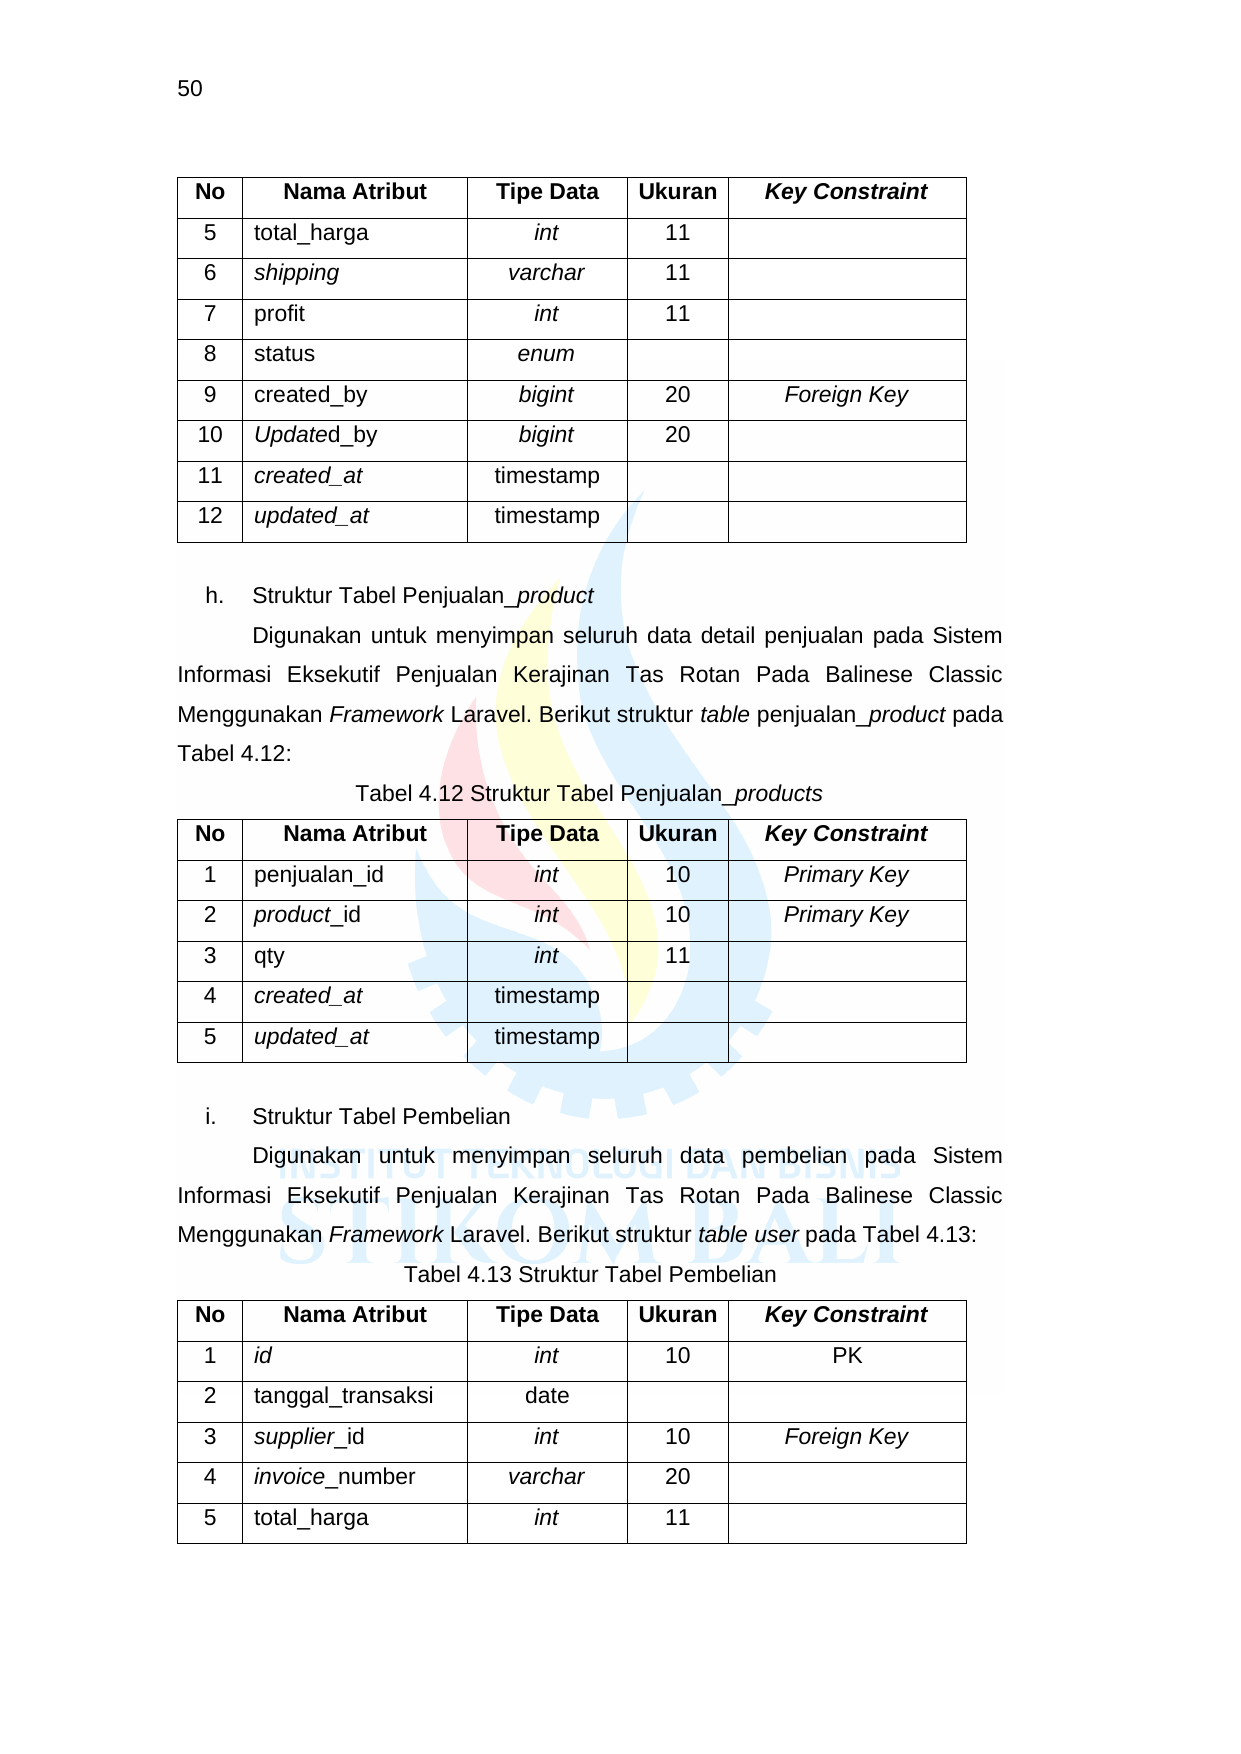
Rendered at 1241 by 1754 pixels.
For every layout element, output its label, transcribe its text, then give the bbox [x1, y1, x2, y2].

table_cell [729, 340, 966, 379]
table_cell 11 [628, 942, 728, 981]
table_cell timestamp [468, 462, 627, 501]
table_cell timestamp [468, 502, 627, 542]
table_cell int [468, 861, 627, 900]
list Struktur Tabel Penjualan_product [205, 582, 1003, 608]
table_cell int [468, 1342, 627, 1381]
table_header Nama Atribut [243, 820, 467, 859]
table_cell 4 [178, 1463, 242, 1503]
table_cell 5 [178, 219, 242, 258]
table_cell [628, 1023, 728, 1062]
table_cell 5 [178, 1023, 242, 1062]
table_cell [628, 982, 728, 1022]
table_cell 10 [628, 1342, 728, 1381]
table_cell [729, 1382, 966, 1422]
table_cell total_harga [243, 1504, 467, 1543]
table_cell 8 [178, 340, 242, 379]
table_header Nama Atribut [243, 1301, 467, 1341]
table_cell 10 [178, 421, 242, 461]
table_cell [729, 1504, 966, 1543]
table_cell 3 [178, 1423, 242, 1462]
table_cell qty [243, 942, 467, 981]
table_cell int [468, 901, 627, 941]
table_cell 11 [628, 219, 728, 258]
table_cell PK [729, 1342, 966, 1381]
table_header No [178, 1301, 242, 1341]
table_cell 6 [178, 259, 242, 298]
table_cell [729, 1463, 966, 1503]
table_cell 1 [178, 861, 242, 900]
table_cell penjualan_id [243, 861, 467, 900]
table_cell 4 [178, 982, 242, 1022]
table_cell [628, 340, 728, 379]
table_cell invoice_number [243, 1463, 467, 1503]
table_cell 1 [178, 1342, 242, 1381]
table_header No [178, 820, 242, 859]
table_header No [178, 178, 242, 217]
table_cell int [468, 300, 627, 339]
table_cell [628, 1382, 728, 1422]
table_cell 10 [628, 1423, 728, 1462]
table_cell 20 [628, 1463, 728, 1503]
table_cell bigint [468, 381, 627, 420]
table_cell [729, 502, 966, 542]
table_cell date [468, 1382, 627, 1422]
table_header Ukuran [628, 1301, 728, 1341]
table_cell 11 [628, 1504, 728, 1543]
table_cell int [468, 1423, 627, 1462]
table_cell varchar [468, 1463, 627, 1503]
table_header Ukuran [628, 178, 728, 217]
table_cell tanggal_transaksi [243, 1382, 467, 1422]
table_cell status [243, 340, 467, 379]
table_cell 11 [178, 462, 242, 501]
table_cell updated_at [243, 502, 467, 542]
text Tabel 4.12 Struktur Tabel Penjualan_products [177, 779, 1003, 806]
table_cell timestamp [468, 982, 627, 1022]
table_cell created_at [243, 462, 467, 501]
table_cell created_by [243, 381, 467, 420]
table_cell 12 [178, 502, 242, 542]
table_cell int [468, 1504, 627, 1543]
table_cell [729, 942, 966, 981]
table_cell Foreign Key [729, 1423, 966, 1462]
table_cell Foreign Key [729, 381, 966, 420]
table_cell 7 [178, 300, 242, 339]
table_cell Primary Key [729, 901, 966, 941]
table_cell 11 [628, 300, 728, 339]
table_cell 10 [628, 861, 728, 900]
table_cell Primary Key [729, 861, 966, 900]
table_cell [628, 462, 728, 501]
table_cell supplier_id [243, 1423, 467, 1462]
table_cell total_harga [243, 219, 467, 258]
table_cell updated_at [243, 1023, 467, 1062]
table_header Tipe Data [468, 1301, 627, 1341]
table_cell 10 [628, 901, 728, 941]
table_cell 20 [628, 381, 728, 420]
table_header Ukuran [628, 820, 728, 859]
table_cell profit [243, 300, 467, 339]
table_cell enum [468, 340, 627, 379]
table_cell 11 [628, 259, 728, 298]
table_cell Updated_by [243, 421, 467, 461]
table_header Key Constraint [729, 820, 966, 859]
table_cell int [468, 942, 627, 981]
table_cell 20 [628, 421, 728, 461]
table_cell 3 [178, 942, 242, 981]
list Struktur Tabel Pembelian [205, 1103, 1003, 1129]
table_cell varchar [468, 259, 627, 298]
table_cell shipping [243, 259, 467, 298]
text Tabel 4.13 Struktur Tabel Pembelian [177, 1261, 1003, 1287]
table_cell created_at [243, 982, 467, 1022]
table_cell [628, 502, 728, 542]
table_cell id [243, 1342, 467, 1381]
table_cell [729, 1023, 966, 1062]
table_header Key Constraint [729, 1301, 966, 1341]
table_cell [729, 219, 966, 258]
table_cell timestamp [468, 1023, 627, 1062]
table_cell [729, 462, 966, 501]
table_cell [729, 259, 966, 298]
table_cell [729, 421, 966, 461]
table_header Tipe Data [468, 820, 627, 859]
table_cell bigint [468, 421, 627, 461]
table_cell 9 [178, 381, 242, 420]
table_cell [729, 982, 966, 1022]
table_cell 2 [178, 901, 242, 941]
table_header Tipe Data [468, 178, 627, 217]
table_header Key Constraint [729, 178, 966, 217]
table_cell 5 [178, 1504, 242, 1543]
table_cell [729, 300, 966, 339]
table_cell product_id [243, 901, 467, 941]
text Digunakan untuk menyimpan seluruh data detail penjualan pada Sistem Informasi Eksekutif Penjualan Kerajinan Tas Rotan Pada Balinese Classic Menggunakan Framework Laravel. Berikut struktur table penjualan_product pada Tabel 4.12: [177, 622, 1003, 766]
table_header Nama Atribut [243, 178, 467, 217]
text Digunakan untuk menyimpan seluruh data pembelian pada Sistem Informasi Eksekutif Penjualan Kerajinan Tas Rotan Pada Balinese Classic Menggunakan Framework Laravel. Berikut struktur table user pada Tabel 4.13: [177, 1142, 1003, 1247]
table_cell int [468, 219, 627, 258]
table_cell 2 [178, 1382, 242, 1422]
